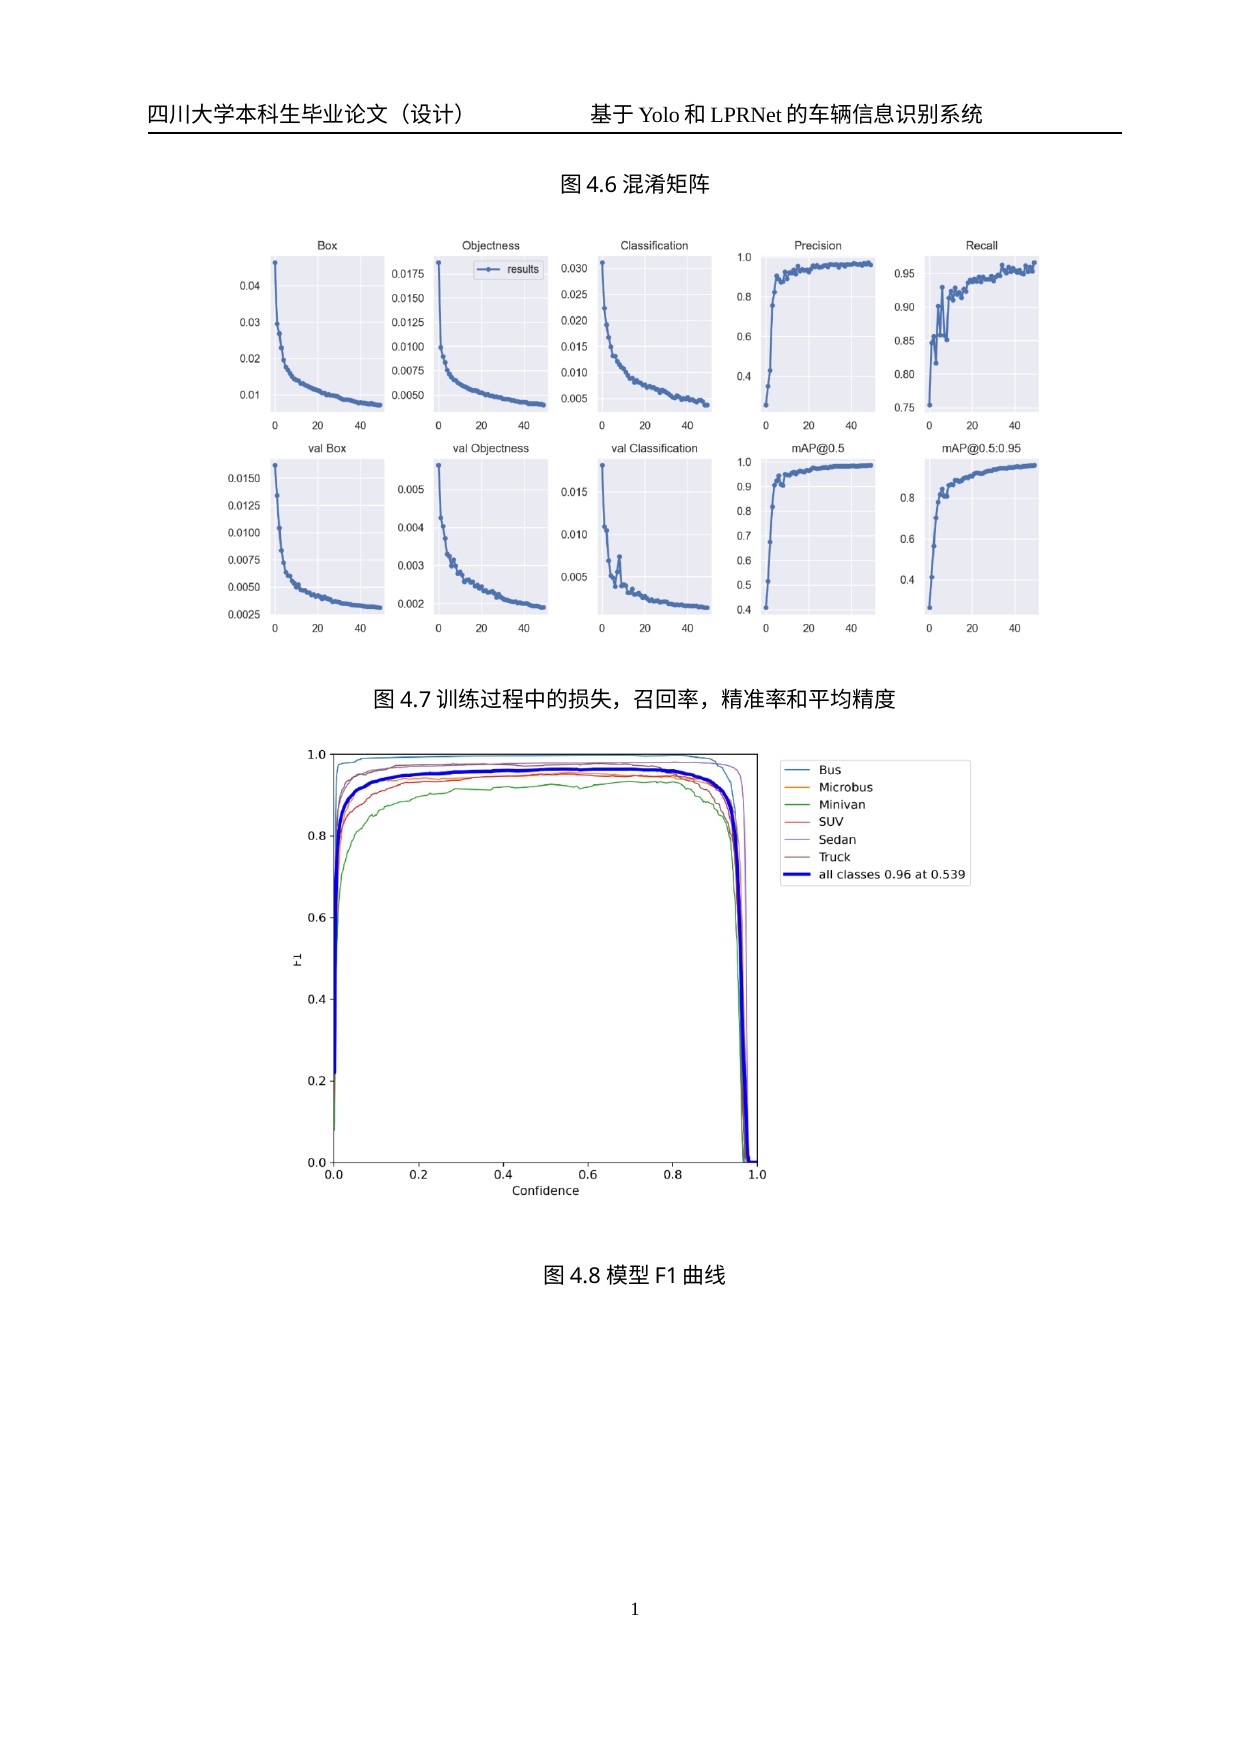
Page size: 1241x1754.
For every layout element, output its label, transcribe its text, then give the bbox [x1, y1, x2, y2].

text 图4.7 训练过程中的损失，召回率，精准率和平均精度 [148, 668, 1122, 728]
text 图4.8 模型F1曲线 [148, 1243, 1122, 1304]
picture [223, 228, 1047, 642]
picture [293, 743, 977, 1206]
text 图4.6 混淆矩阵 [148, 152, 1122, 213]
